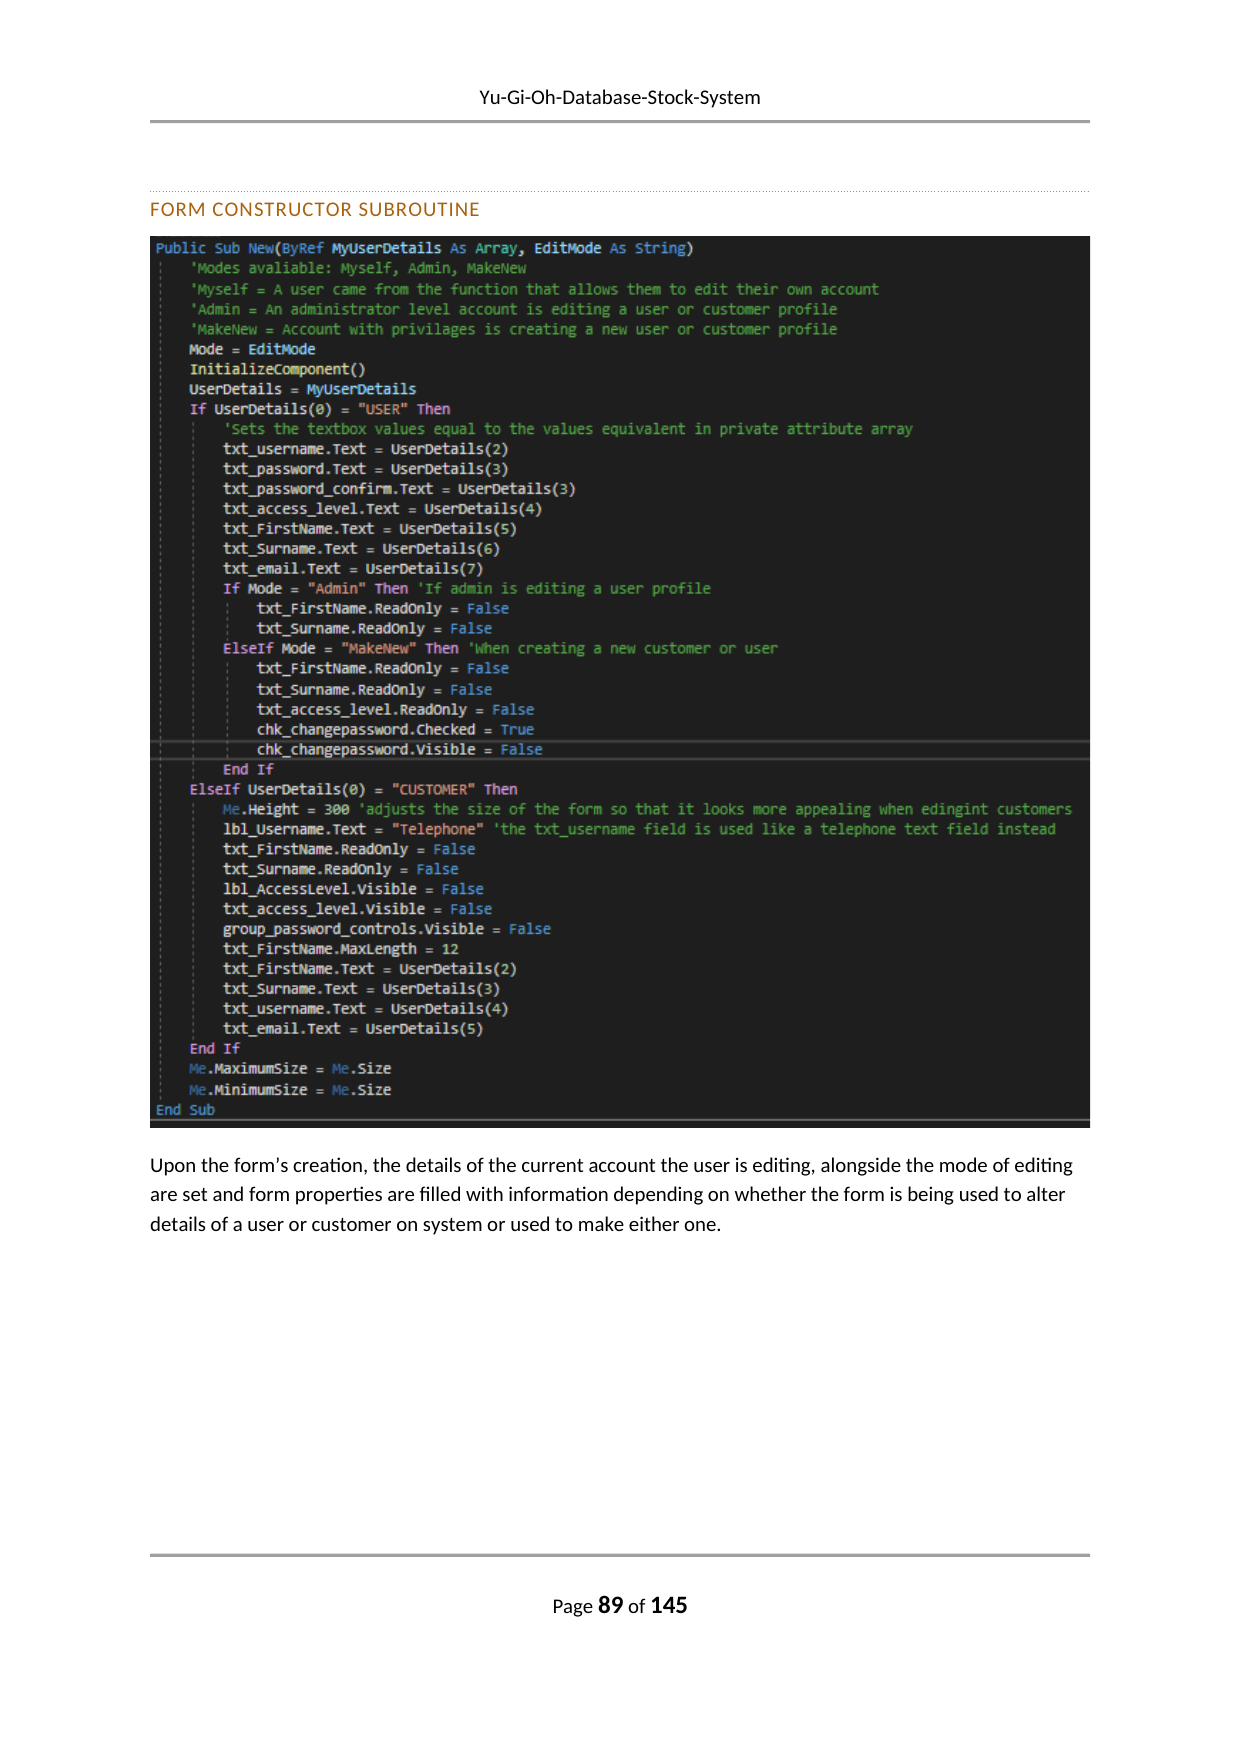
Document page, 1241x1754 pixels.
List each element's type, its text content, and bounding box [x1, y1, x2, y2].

picture [150, 236, 1091, 1128]
subtitle Form Constructor subroutine [150, 191, 1090, 222]
text Upon the form’s creation, the details of the current account the user is editing, alongside the mode of editing are set and form properties are filled with information depending on whether the form is being used to alter details of a user or customer on system or used to make either one. [150, 1152, 1090, 1236]
